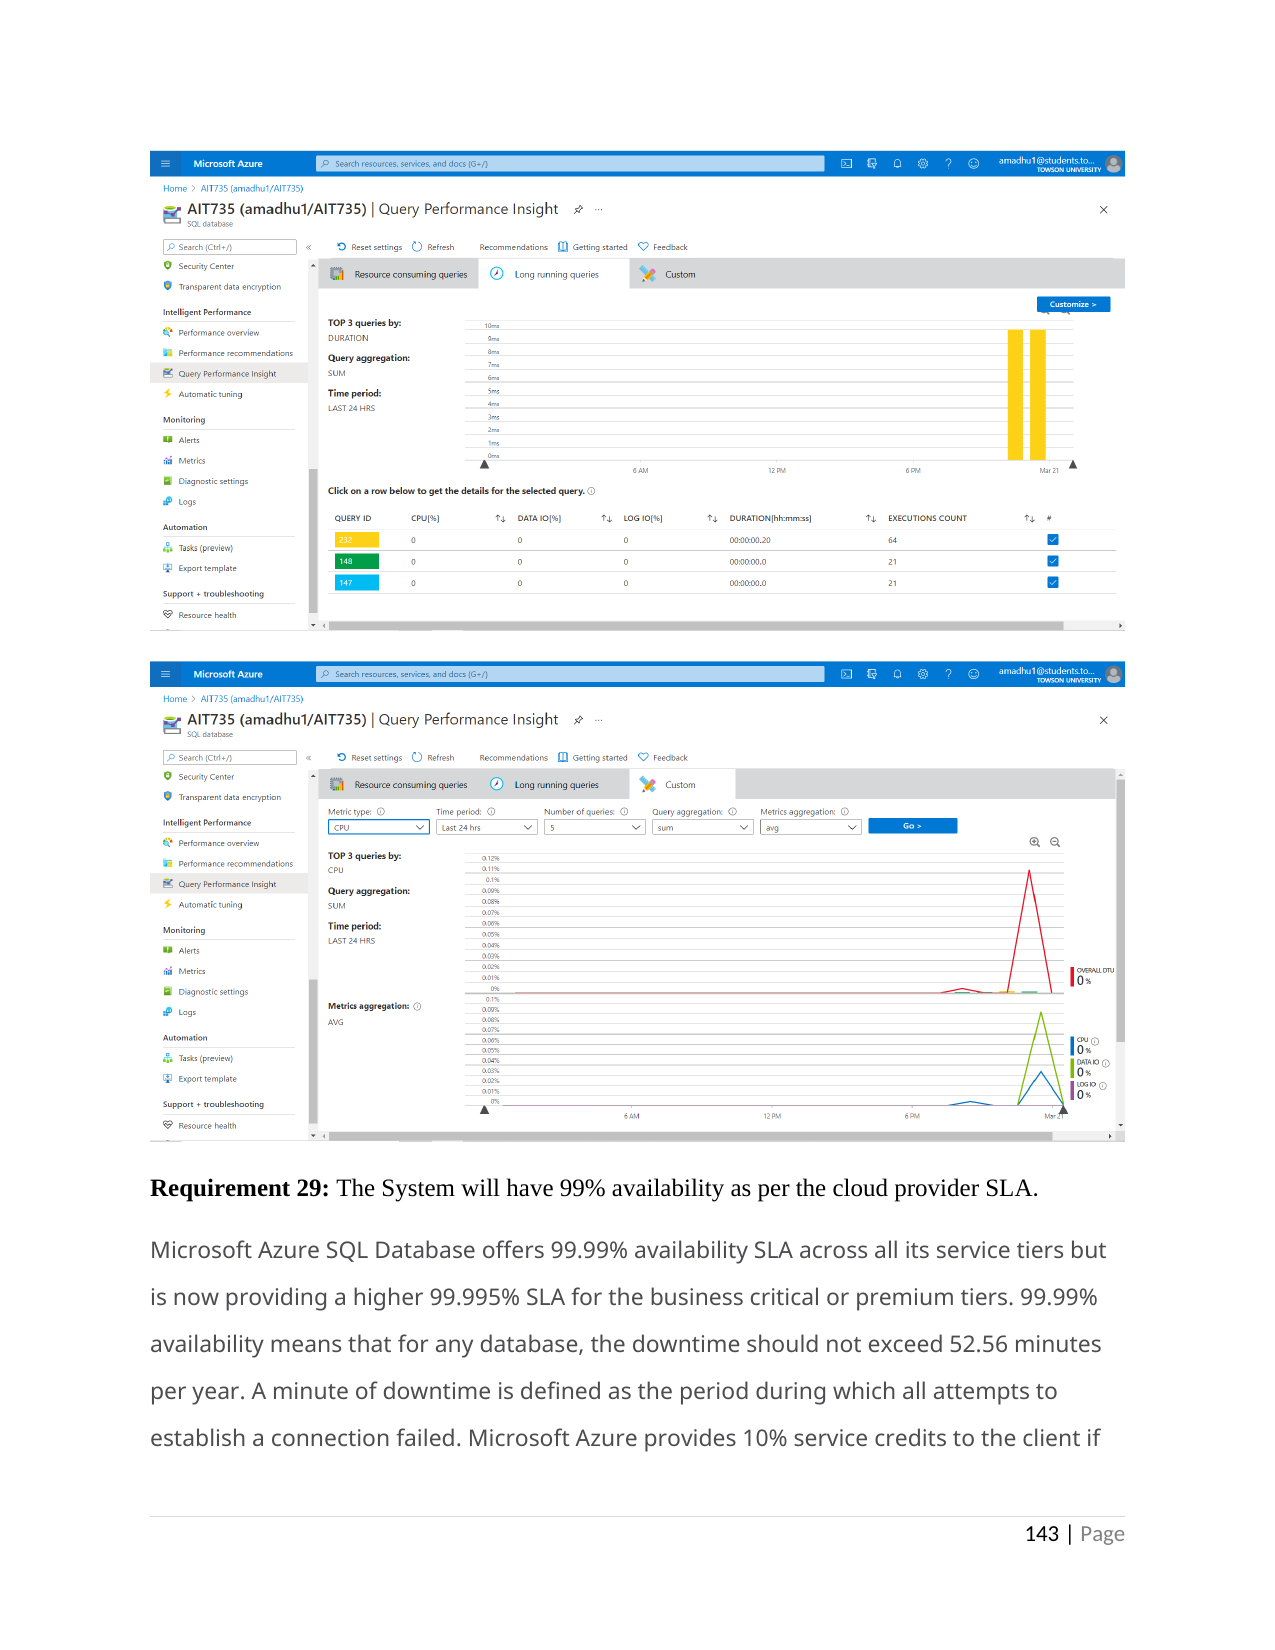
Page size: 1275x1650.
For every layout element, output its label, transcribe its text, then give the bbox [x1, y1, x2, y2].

picture [150, 661, 1125, 1142]
picture [150, 150, 1125, 631]
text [150, 1234, 1125, 1453]
text Requirement 29: The System will have 99% availability as per the cloud provider SLA. [150, 1172, 1125, 1203]
